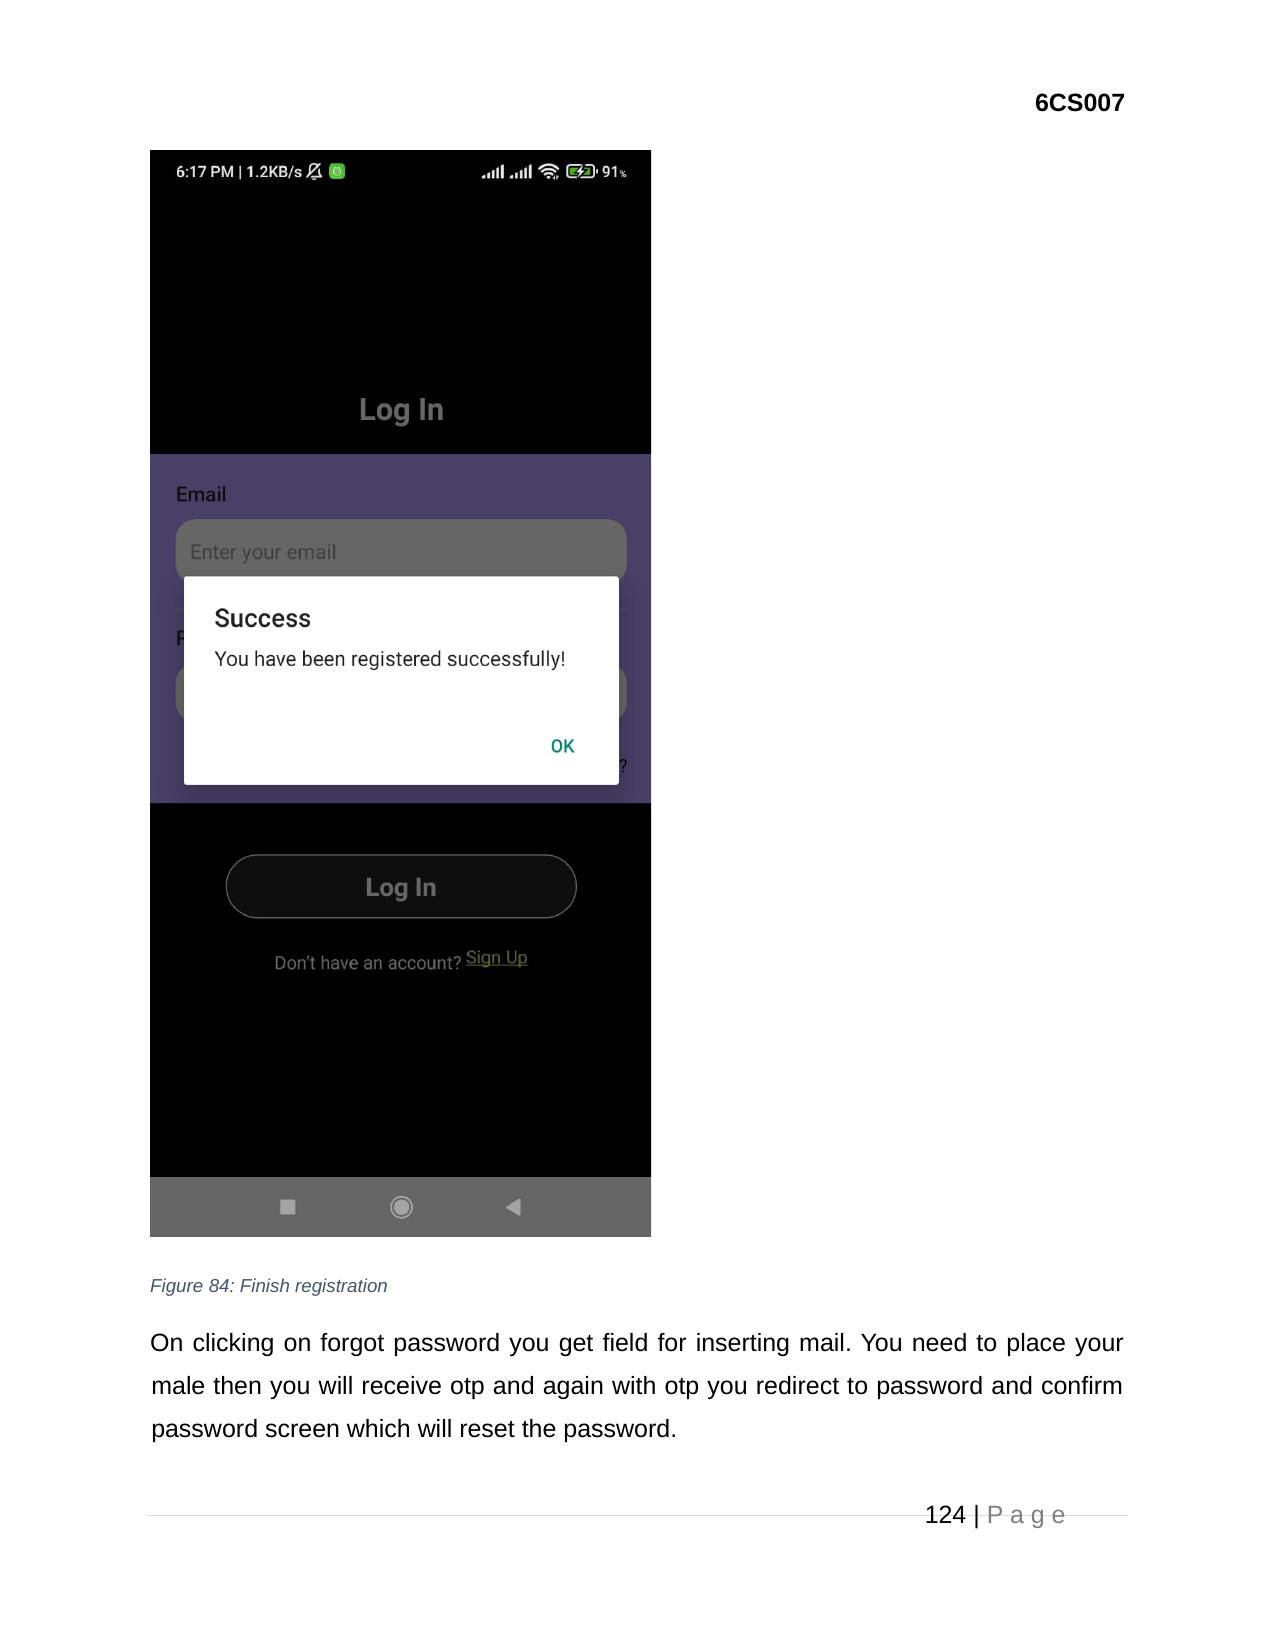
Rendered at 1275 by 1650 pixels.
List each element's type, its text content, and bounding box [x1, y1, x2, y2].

picture [150, 150, 652, 1237]
text On clicking on forgot password you get field for inserting mail. You need to place your male then you will receive otp and again with otp you redirect to password and confirm password screen which will reset the password. [150, 1328, 1125, 1443]
text Figure : Finish registration [150, 1275, 1125, 1296]
